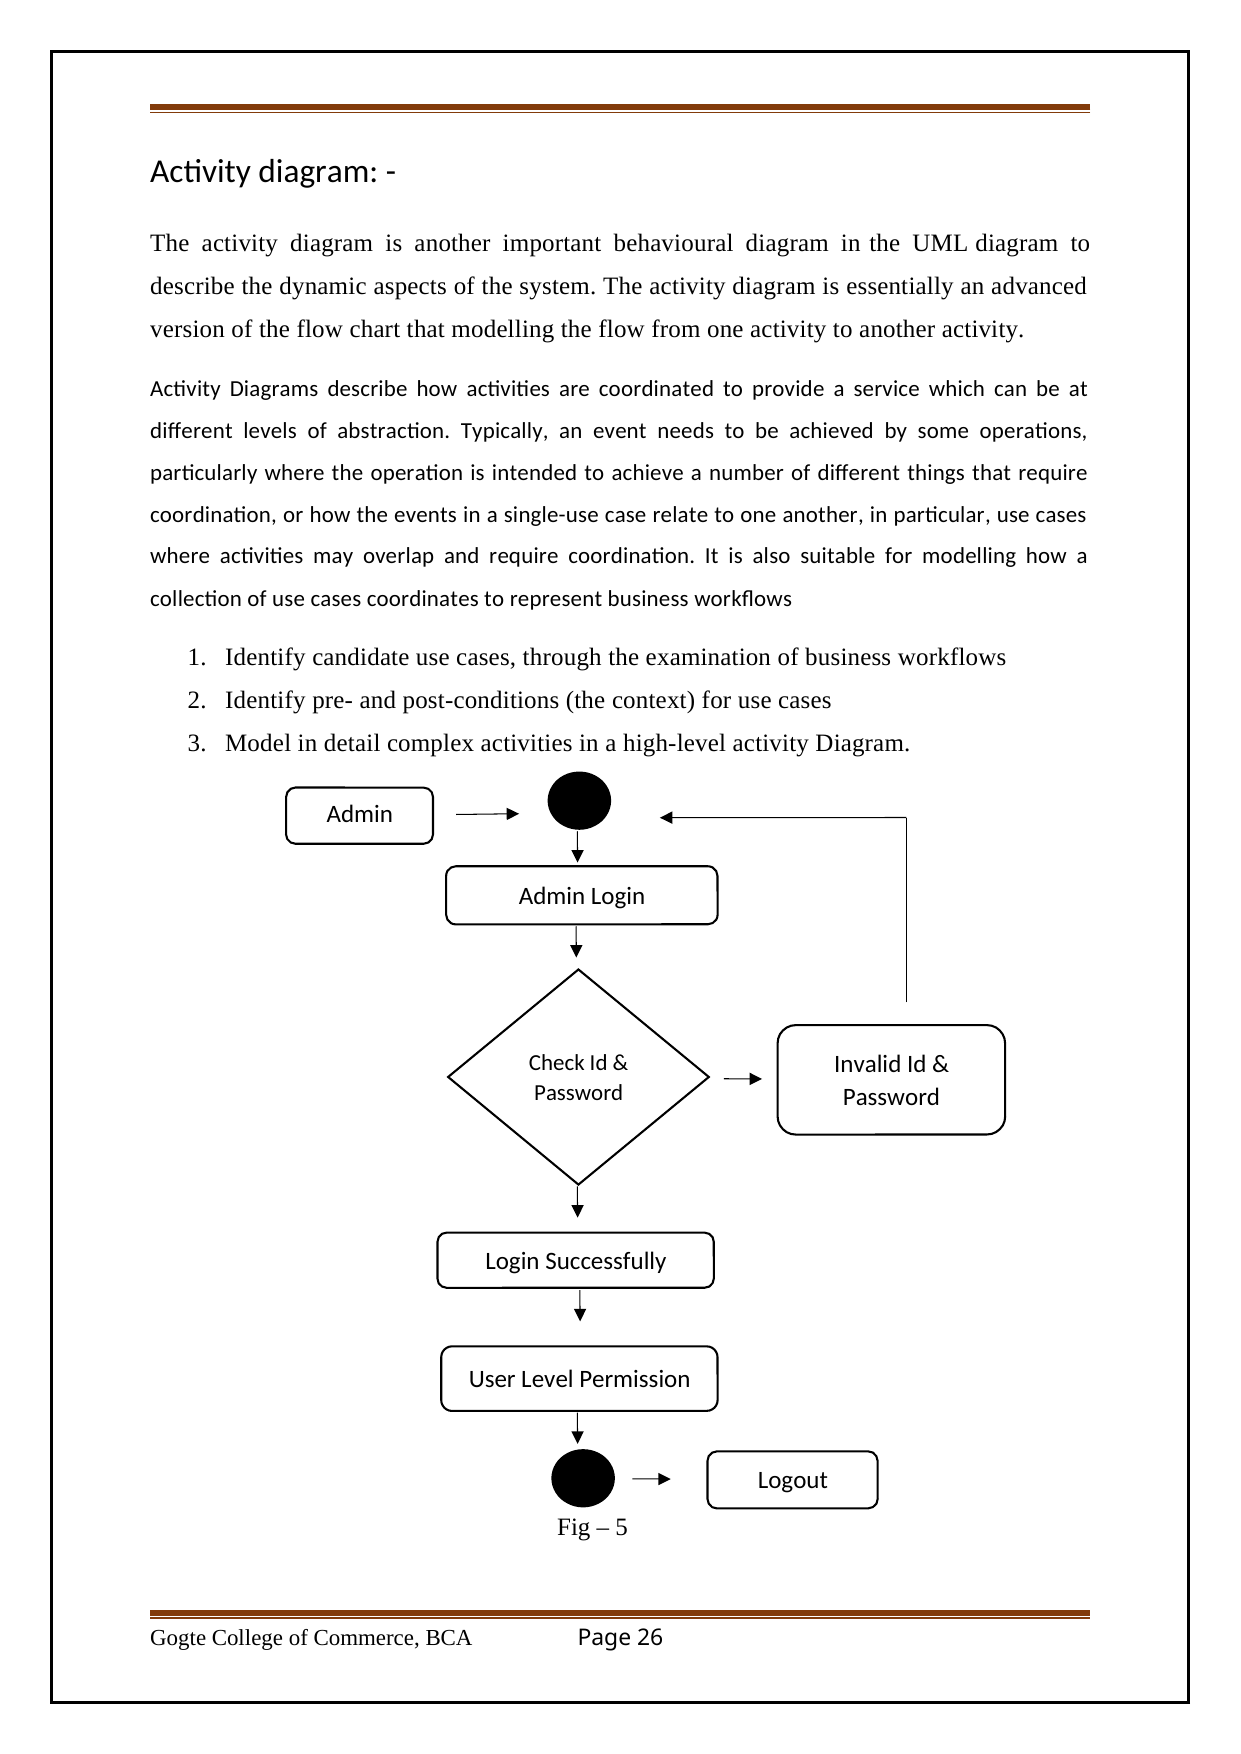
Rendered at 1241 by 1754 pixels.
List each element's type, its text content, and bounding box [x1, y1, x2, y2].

text Activity Diagrams describe how activities are coordinated to provide a service which can be at different levels of abstraction. Typically, an event needs to be achieved by some operations, particularly where the operation is intended to achieve a number of different things that require coordination, or how the events in a single-use case relate to one another, in particular, use cases where activities may overlap and require coordination. It is also suitable for modelling how a collection of use cases coordinates to represent business workflows [150, 374, 1090, 612]
text The activity diagram is another important behavioural diagram in the UML diagram to describe the dynamic aspects of the system. The activity diagram is essentially an advanced version of the flow chart that modelling the flow from one activity to another activity. [150, 228, 1090, 271]
list Identify pre- and post-conditions (the context) for use cases [187, 685, 1090, 714]
text The activity diagram is another important behavioural diagram in the UML diagram to describe the dynamic aspects of the system. The activity diagram is essentially an advanced version of the flow chart that modelling the flow from one activity to another activity. [150, 299, 1090, 343]
list Identify candidate use cases, through the examination of business workflows [187, 642, 1090, 671]
text Activity diagram: - [150, 150, 1090, 191]
text Fig – 5 [150, 1512, 1090, 1541]
list Model in detail complex activities in a high-level activity Diagram. [187, 728, 1090, 757]
